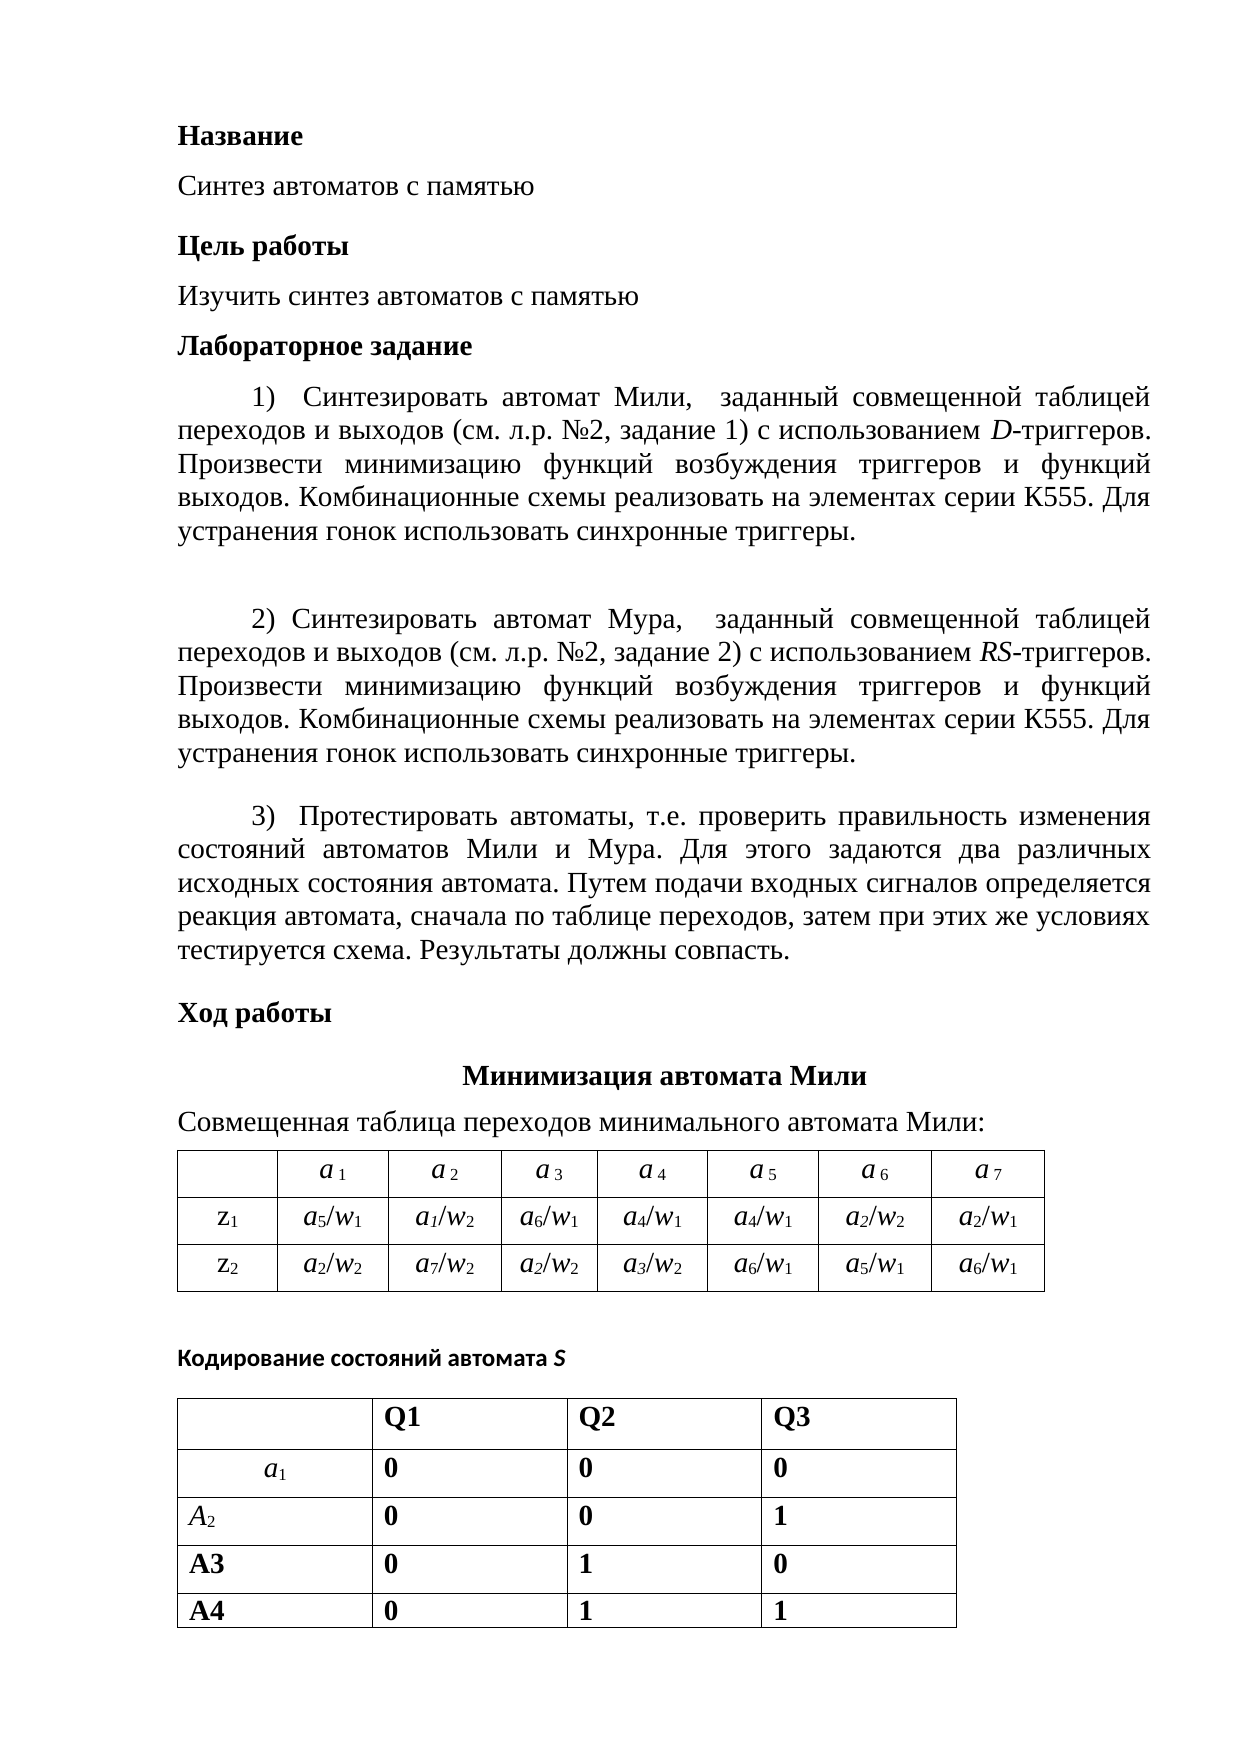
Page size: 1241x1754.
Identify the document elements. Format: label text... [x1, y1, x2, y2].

table_cell 0 [373, 1450, 567, 1497]
table_header [178, 1151, 277, 1197]
text Совмещенная таблица переходов минимального автомата Мили: [177, 1104, 1152, 1137]
text 3) Протестировать автоматы, т.е. проверить правильность изменения состояний автоматов Мили и Мура. Для этого задаются два различных исходных состояния автомата. Путем подачи входных сигналов определяется реакция автомата, сначала по таблице переходов, затем при этих же условиях тестируется схема. Результаты должны совпасть. [177, 798, 1152, 966]
table_cell 0 [373, 1546, 567, 1592]
table_header Q1 [373, 1399, 567, 1449]
table_cell a2/w2 [819, 1198, 931, 1244]
table_header Q2 [568, 1399, 761, 1449]
table_cell a6/w1 [502, 1198, 597, 1244]
text Лабораторное задание [177, 328, 1152, 362]
table_cell 1 [762, 1498, 956, 1545]
text Изучить синтез автоматов с памятью [177, 278, 1152, 312]
table_header a 3 [502, 1151, 597, 1197]
table_header a 5 [708, 1151, 818, 1197]
table_cell a1 [178, 1450, 372, 1497]
text 2) Синтезировать автомат Мура, заданный совмещенной таблицей переходов и выходов (см. л.р. №2, задание 2) c использованием RS-триггеров. Произвести минимизацию функций возбуждения триггеров и функций выходов. Комбинационные схемы реализовать на элементах серии К555. Для устранения гонок использовать синхронные триггеры. [177, 601, 1152, 769]
table_header a 2 [389, 1151, 501, 1197]
table_cell 0 [568, 1498, 761, 1545]
table_cell 1 [762, 1594, 956, 1627]
table_header a 1 [278, 1151, 388, 1197]
table_cell a5/w1 [819, 1245, 931, 1291]
table_cell 0 [762, 1450, 956, 1497]
text Кодирование состояний автомата S [177, 1342, 1152, 1373]
table_header a 6 [819, 1151, 931, 1197]
table_cell a4/w1 [598, 1198, 707, 1244]
table_cell А3 [178, 1546, 372, 1592]
table_cell 1 [568, 1546, 761, 1592]
table_cell a5/w1 [278, 1198, 388, 1244]
table_cell z1 [178, 1198, 277, 1244]
text Синтез автоматов с памятью [177, 168, 1152, 202]
table_cell a6/w1 [932, 1245, 1044, 1291]
table_header a 7 [932, 1151, 1044, 1197]
table_cell a2/w2 [278, 1245, 388, 1291]
table_cell А4 [178, 1594, 372, 1627]
table_cell a3/w2 [598, 1245, 707, 1291]
table_header [178, 1399, 372, 1449]
table_cell a4/w1 [708, 1198, 818, 1244]
text Минимизация автомата Мили [177, 1058, 1152, 1091]
text 1) Синтезировать автомат Мили, заданный совмещенной таблицей переходов и выходов (см. л.р. №2, задание 1) c использованием D-триггеров. Произвести минимизацию функций возбуждения триггеров и функций выходов. Комбинационные схемы реализовать на элементах серии К555. Для устранения гонок использовать синхронные триггеры. [177, 379, 1152, 546]
text Название [177, 118, 1152, 152]
table_cell 1 [568, 1594, 761, 1627]
text Ход работы [177, 995, 1140, 1028]
table_cell 0 [762, 1546, 956, 1592]
table_cell a1/w2 [389, 1198, 501, 1244]
text Цель работы [177, 228, 1152, 261]
table_cell 0 [373, 1594, 567, 1627]
table_cell 0 [373, 1498, 567, 1545]
table_header Q3 [762, 1399, 956, 1449]
table_cell a6/w1 [708, 1245, 818, 1291]
table_cell a2/w2 [502, 1245, 597, 1291]
table_cell a7/w2 [389, 1245, 501, 1291]
table_header a 4 [598, 1151, 707, 1197]
table_cell 0 [568, 1450, 761, 1497]
table_cell z2 [178, 1245, 277, 1291]
table_cell a2/w1 [932, 1198, 1044, 1244]
table_cell A2 [178, 1498, 372, 1545]
